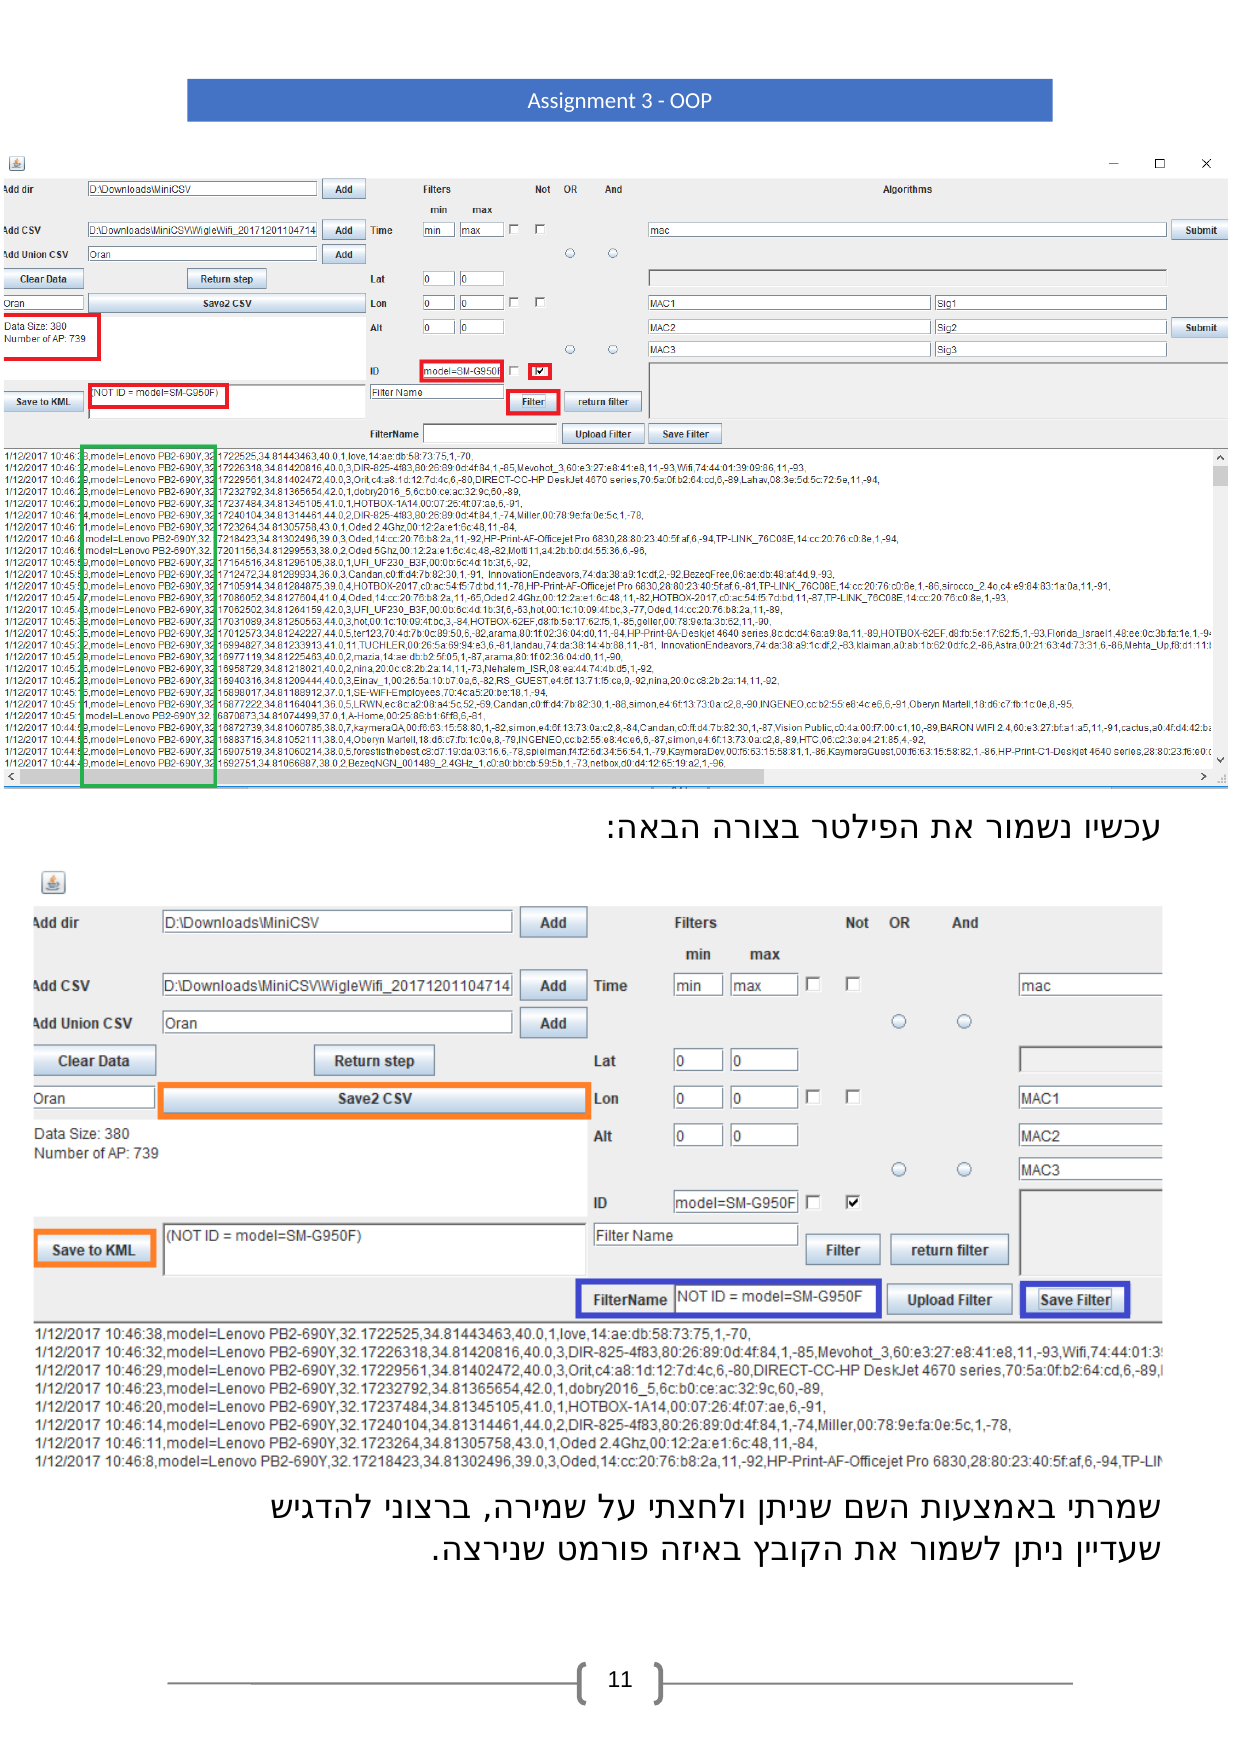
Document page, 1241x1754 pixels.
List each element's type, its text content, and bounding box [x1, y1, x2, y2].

text שמרתי באמצעות השם שניתן ולחצתי על שמירה, ברצוני להדגיש שעדיין ניתן לשמור את הקובץ באיזה פורמט שנירצה. [187, 1487, 1162, 1568]
picture [33, 866, 1163, 1469]
picture [3, 150, 1228, 789]
text עכשיו נשמור את הפילטר בצורה הבאה: [187, 807, 1162, 846]
